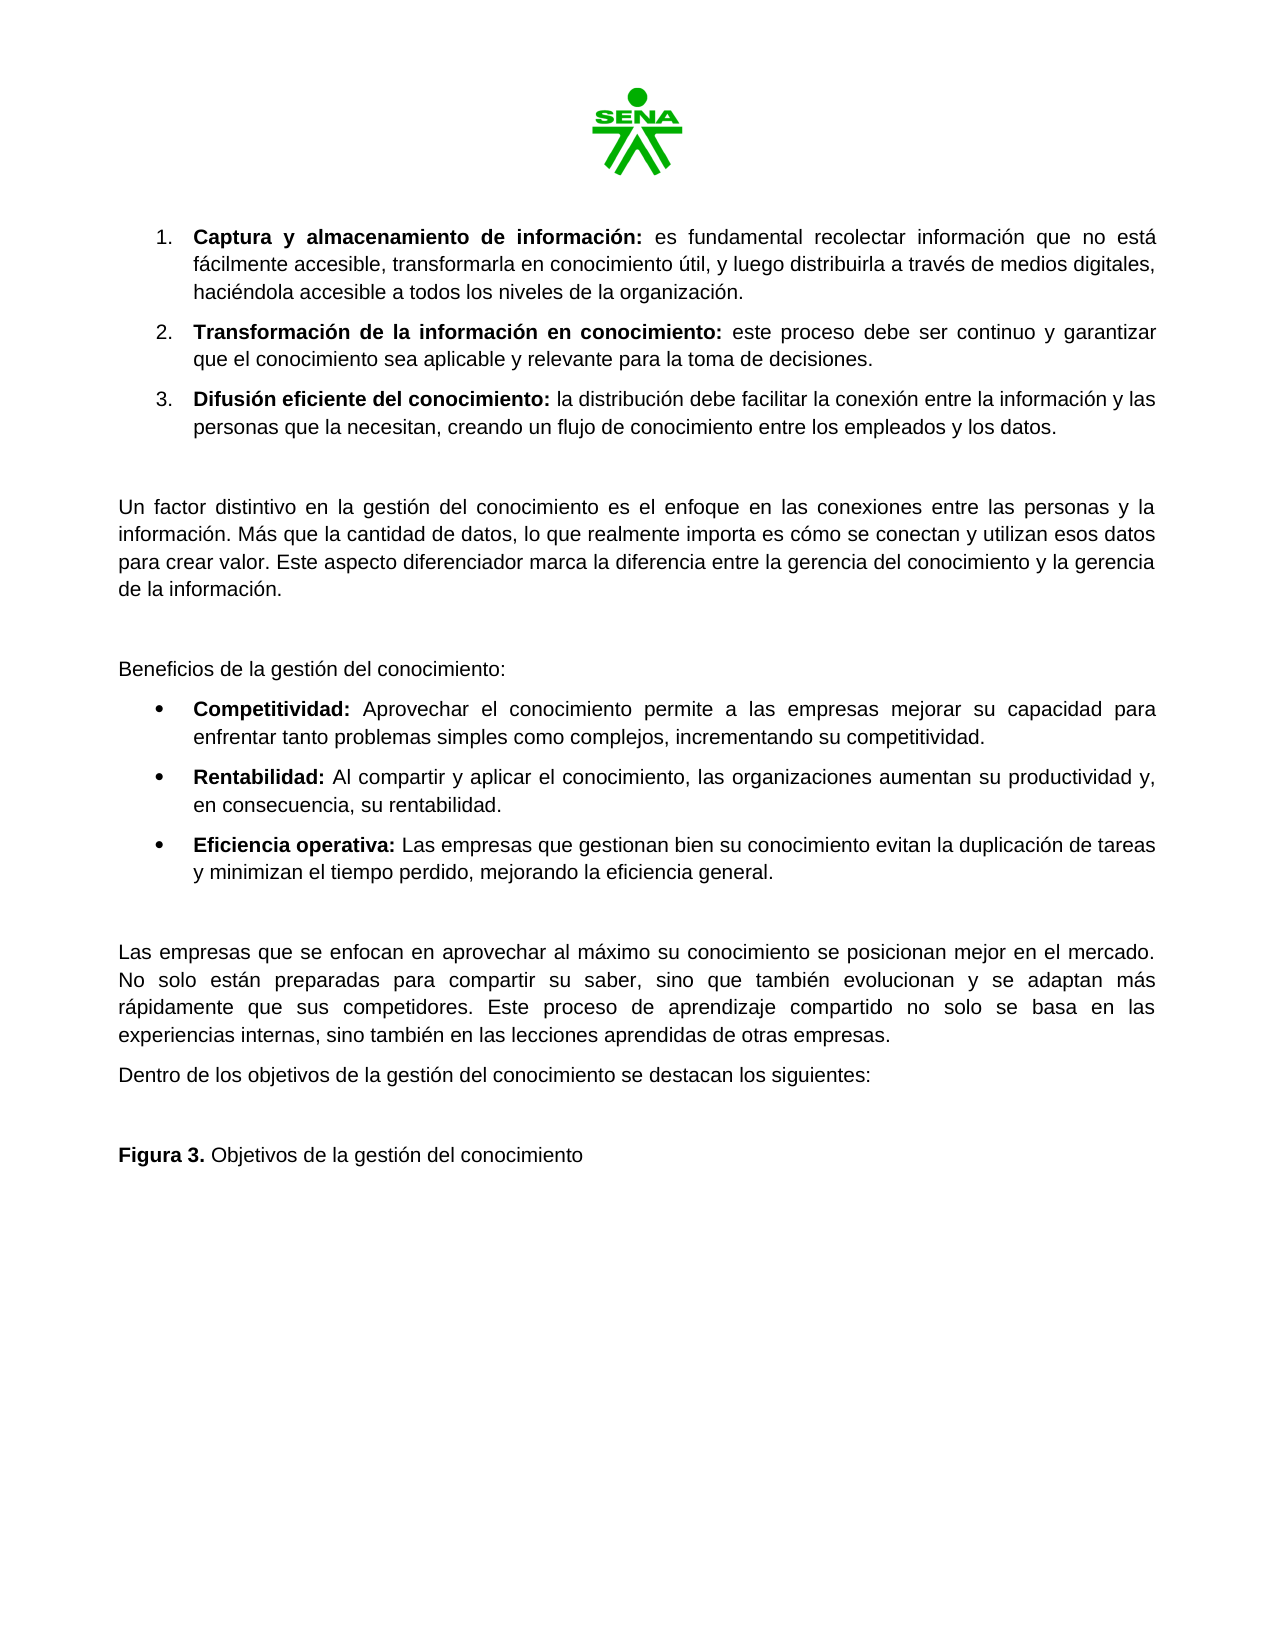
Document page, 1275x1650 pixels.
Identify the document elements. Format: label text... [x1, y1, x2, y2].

text Figura 3. Objetivos de la gestión del conocimiento [118, 1142, 1157, 1166]
list Difusión eficiente del conocimiento: la distribución debe facilitar la conexión entre la información y las personas que la necesitan, creando un flujo de conocimiento entre los empleados y los datos. [156, 387, 1157, 439]
text Dentro de los objetivos de la gestión del conocimiento se destacan los siguientes: [118, 1062, 1157, 1086]
list Captura y almacenamiento de información: es fundamental recolectar información que no está fácilmente accesible, transformarla en conocimiento útil, y luego distribuirla a través de medios digitales, haciéndola accesible a todos los niveles de la organización. [156, 225, 1157, 304]
picture [592, 87, 683, 176]
text Un factor distintivo en la gestión del conocimiento es el enfoque en las conexiones entre las personas y la información. Más que la cantidad de datos, lo que realmente importa es cómo se conectan y utilizan esos datos para crear valor. Este aspecto diferenciador marca la diferencia entre la gerencia del conocimiento y la gerencia de la información. [118, 495, 1157, 601]
text Las empresas que se enfocan en aprovechar al máximo su conocimiento se posicionan mejor en el mercado. No solo están preparadas para compartir su saber, sino que también evolucionan y se adaptan más rápidamente que sus competidores. Este proceso de aprendizaje compartido no solo se basa en las experiencias internas, sino también en las lecciones aprendidas de otras empresas. [118, 940, 1157, 1046]
list Rentabilidad: Al compartir y aplicar el conocimiento, las organizaciones aumentan su productividad y, en consecuencia, su rentabilidad. [156, 765, 1157, 816]
list Transformación de la información en conocimiento: este proceso debe ser continuo y garantizar que el conocimiento sea aplicable y relevante para la toma de decisiones. [156, 320, 1157, 371]
list Competitividad: Aprovechar el conocimiento permite a las empresas mejorar su capacidad para enfrentar tanto problemas simples como complejos, incrementando su competitividad. [156, 697, 1157, 749]
text Beneficios de la gestión del conocimiento: [118, 657, 1157, 681]
list Eficiencia operativa: Las empresas que gestionan bien su conocimiento evitan la duplicación de tareas y minimizan el tiempo perdido, mejorando la eficiencia general. [156, 832, 1157, 884]
